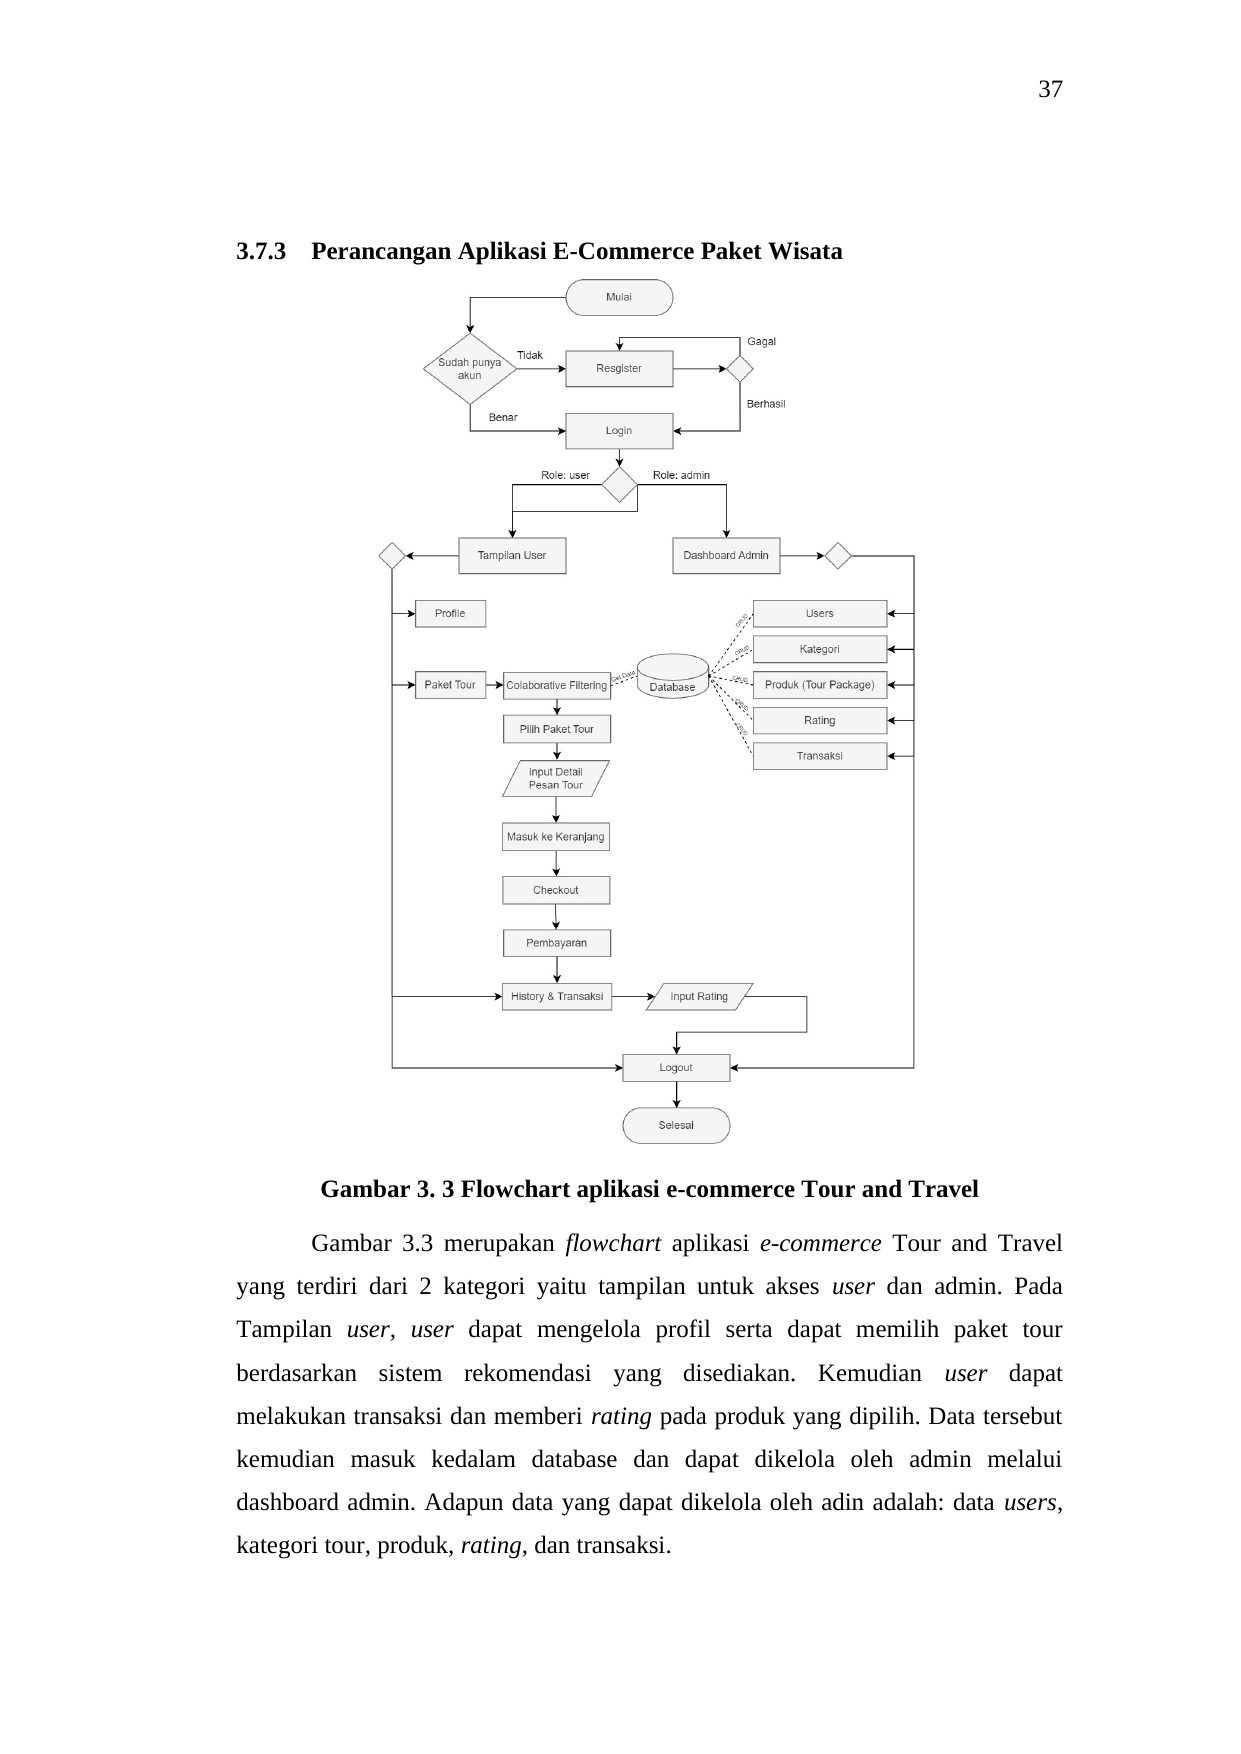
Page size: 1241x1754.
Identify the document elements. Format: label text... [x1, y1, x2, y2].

picture [378, 279, 922, 1144]
text Gambar 3.3 merupakan flowchart aplikasi e-commerce Tour and Travel yang terdiri dari 2 kategori yaitu tampilan untuk akses user dan admin. Pada Tampilan user, user dapat mengelola profil serta dapat memilih paket tour berdasarkan sistem rekomendasi yang disediakan. Kemudian user dapat melakukan transaksi dan memberi rating pada produk yang dipilih. Data tersebut kemudian masuk kedalam database dan dapat dikelola oleh admin melalui dashboard admin. Adapun data yang dapat dikelola oleh adin adalah: data users, kategori tour, produk, rating, dan transaksi. [236, 1228, 1063, 1559]
subtitle Perancangan Aplikasi E-Commerce Paket Wisata [236, 236, 1063, 265]
